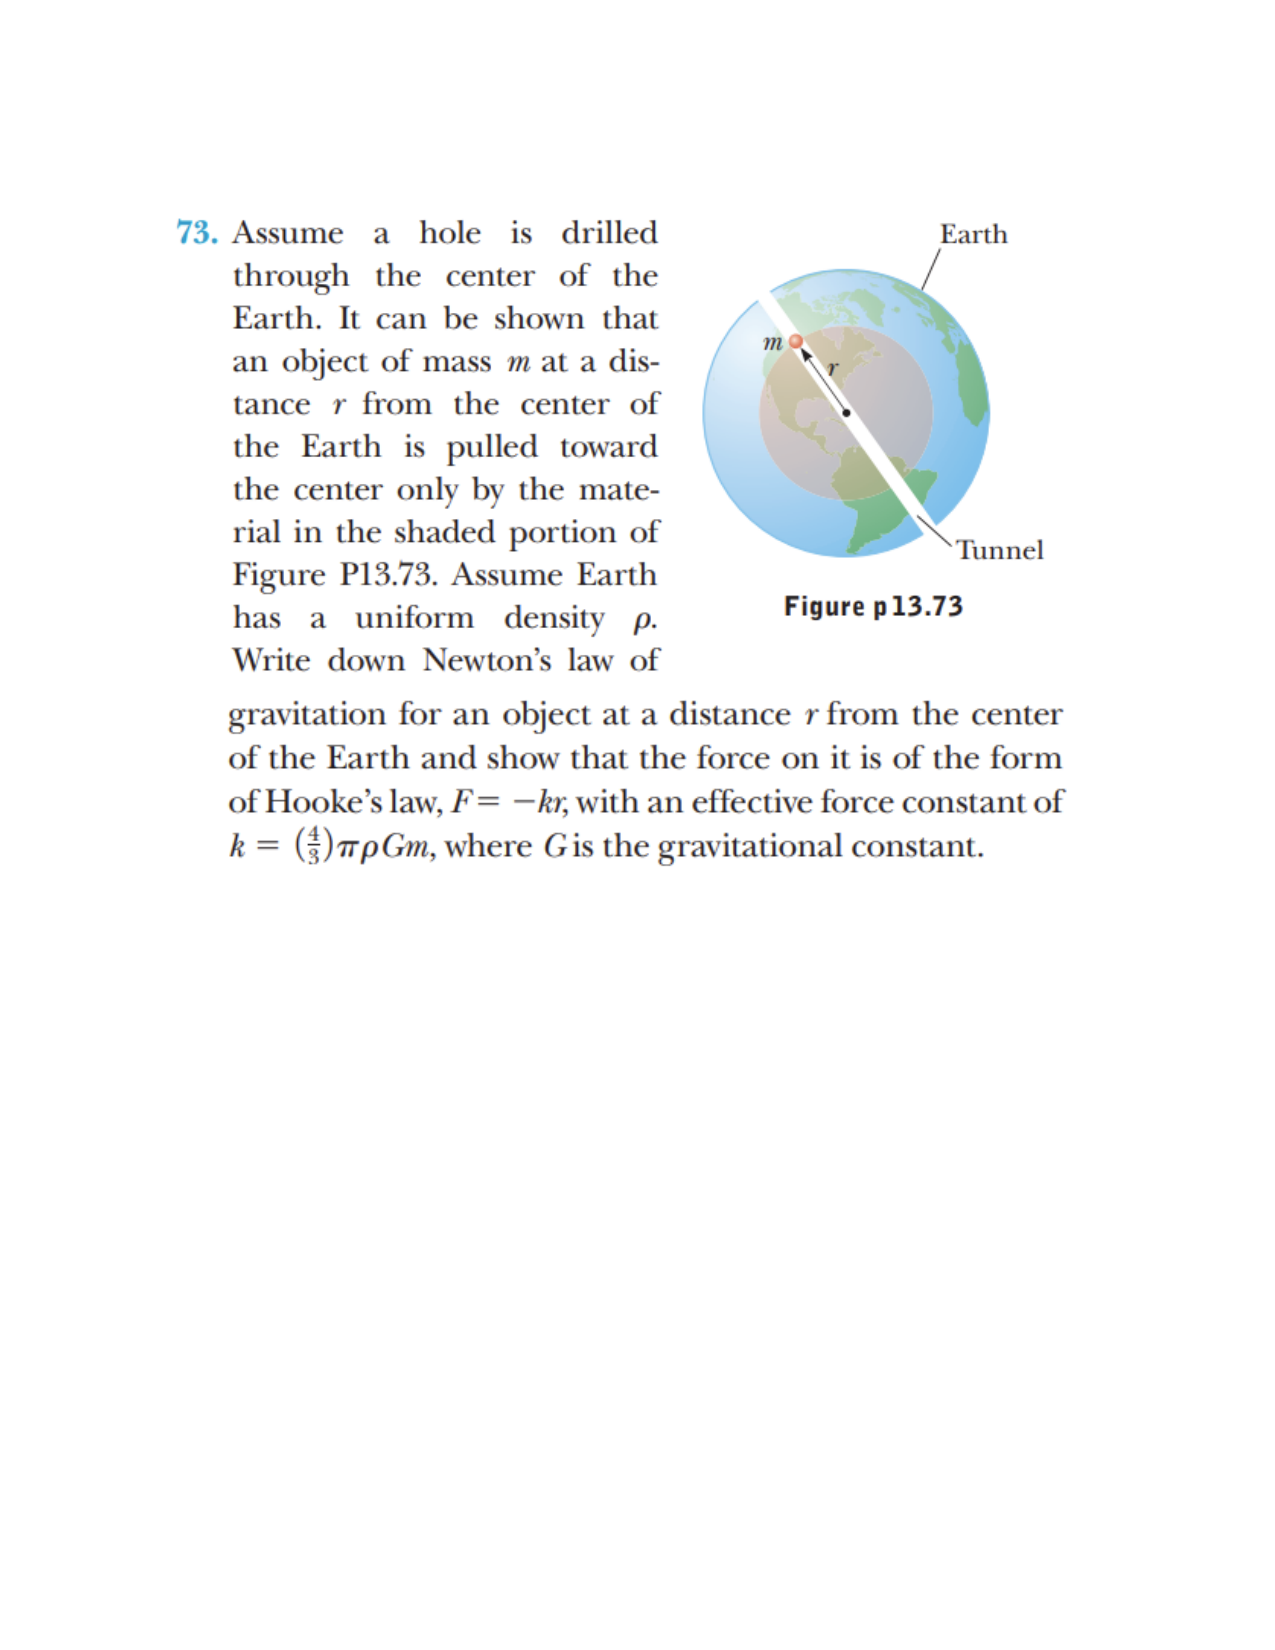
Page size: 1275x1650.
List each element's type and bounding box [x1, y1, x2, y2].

picture [150, 196, 1125, 686]
picture [150, 687, 1112, 874]
